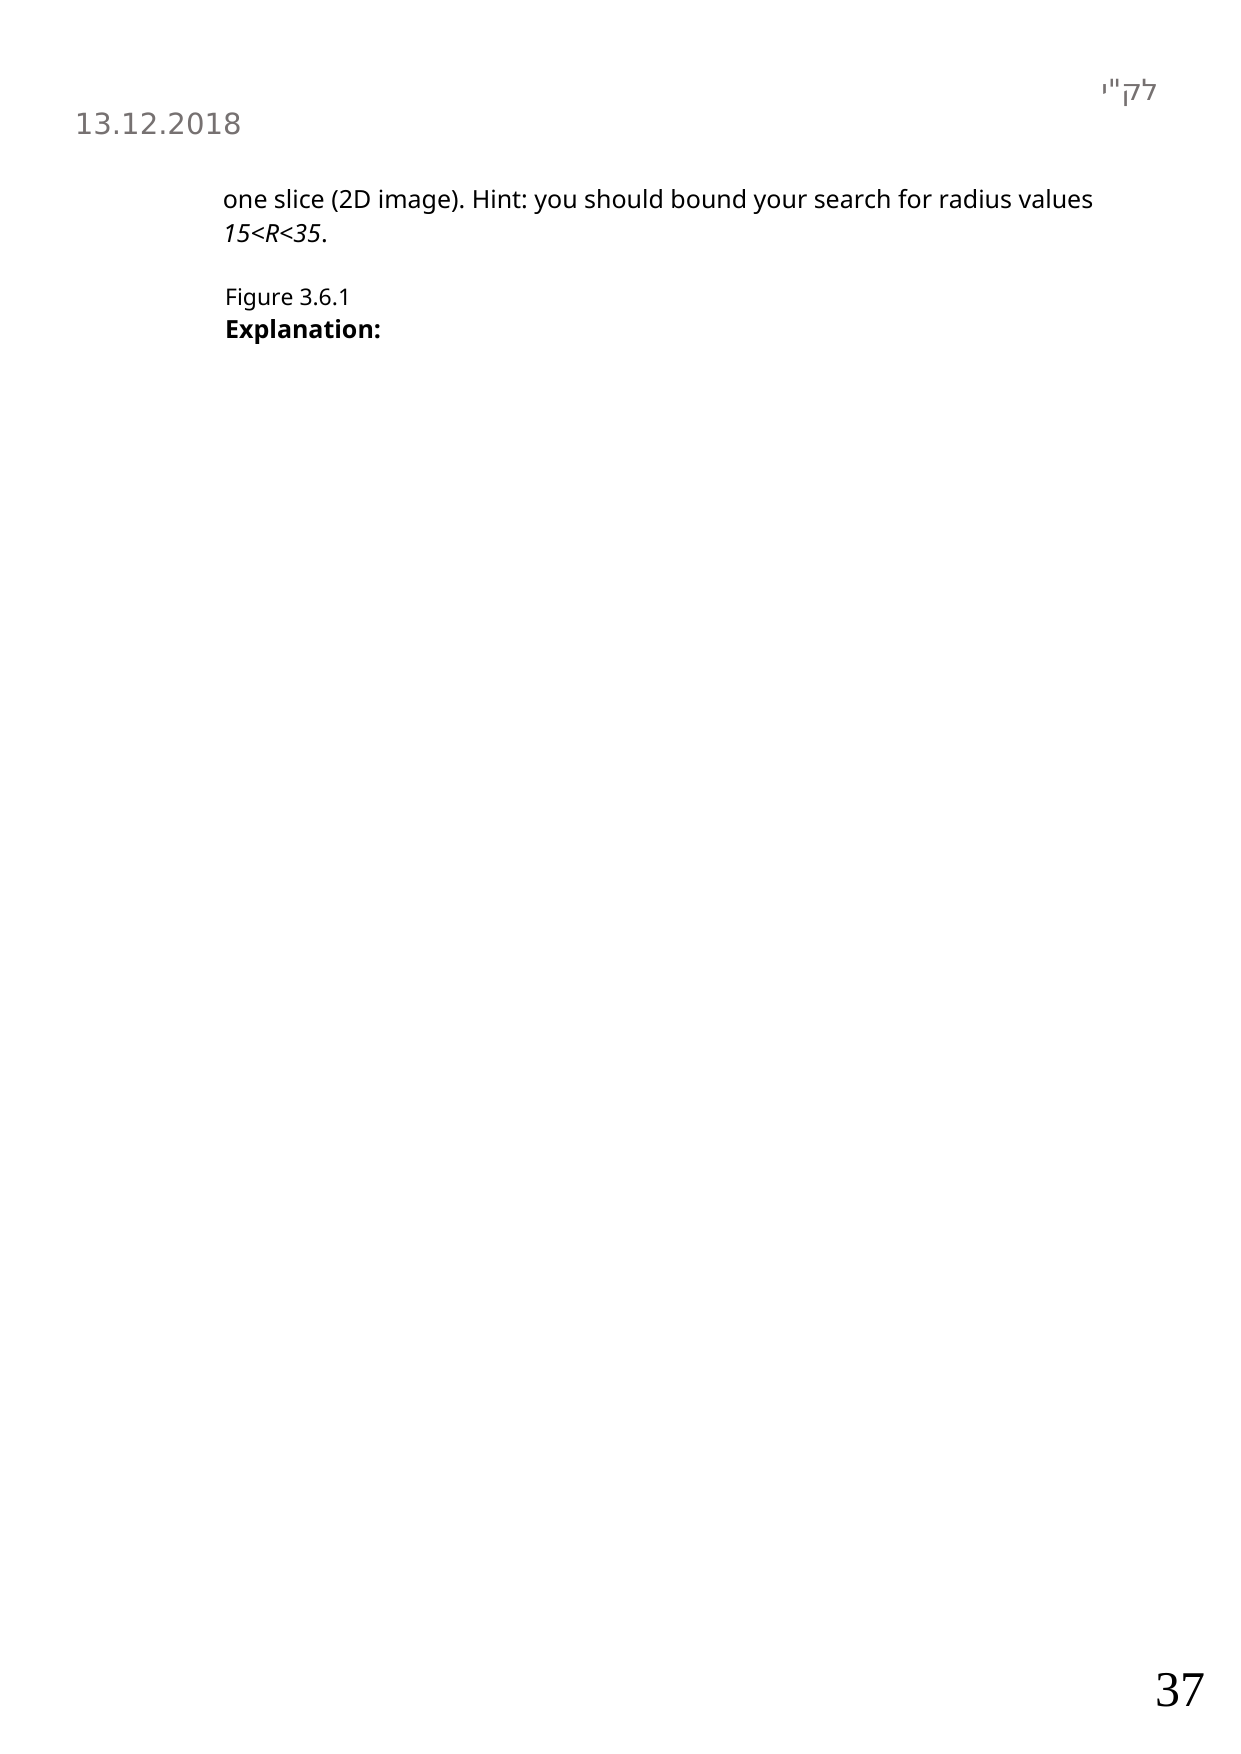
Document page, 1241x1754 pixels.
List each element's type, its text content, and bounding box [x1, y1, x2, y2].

list Figure 3.6.1 [112, 281, 1165, 312]
list Explanation: [112, 312, 1165, 346]
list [149, 181, 1165, 249]
